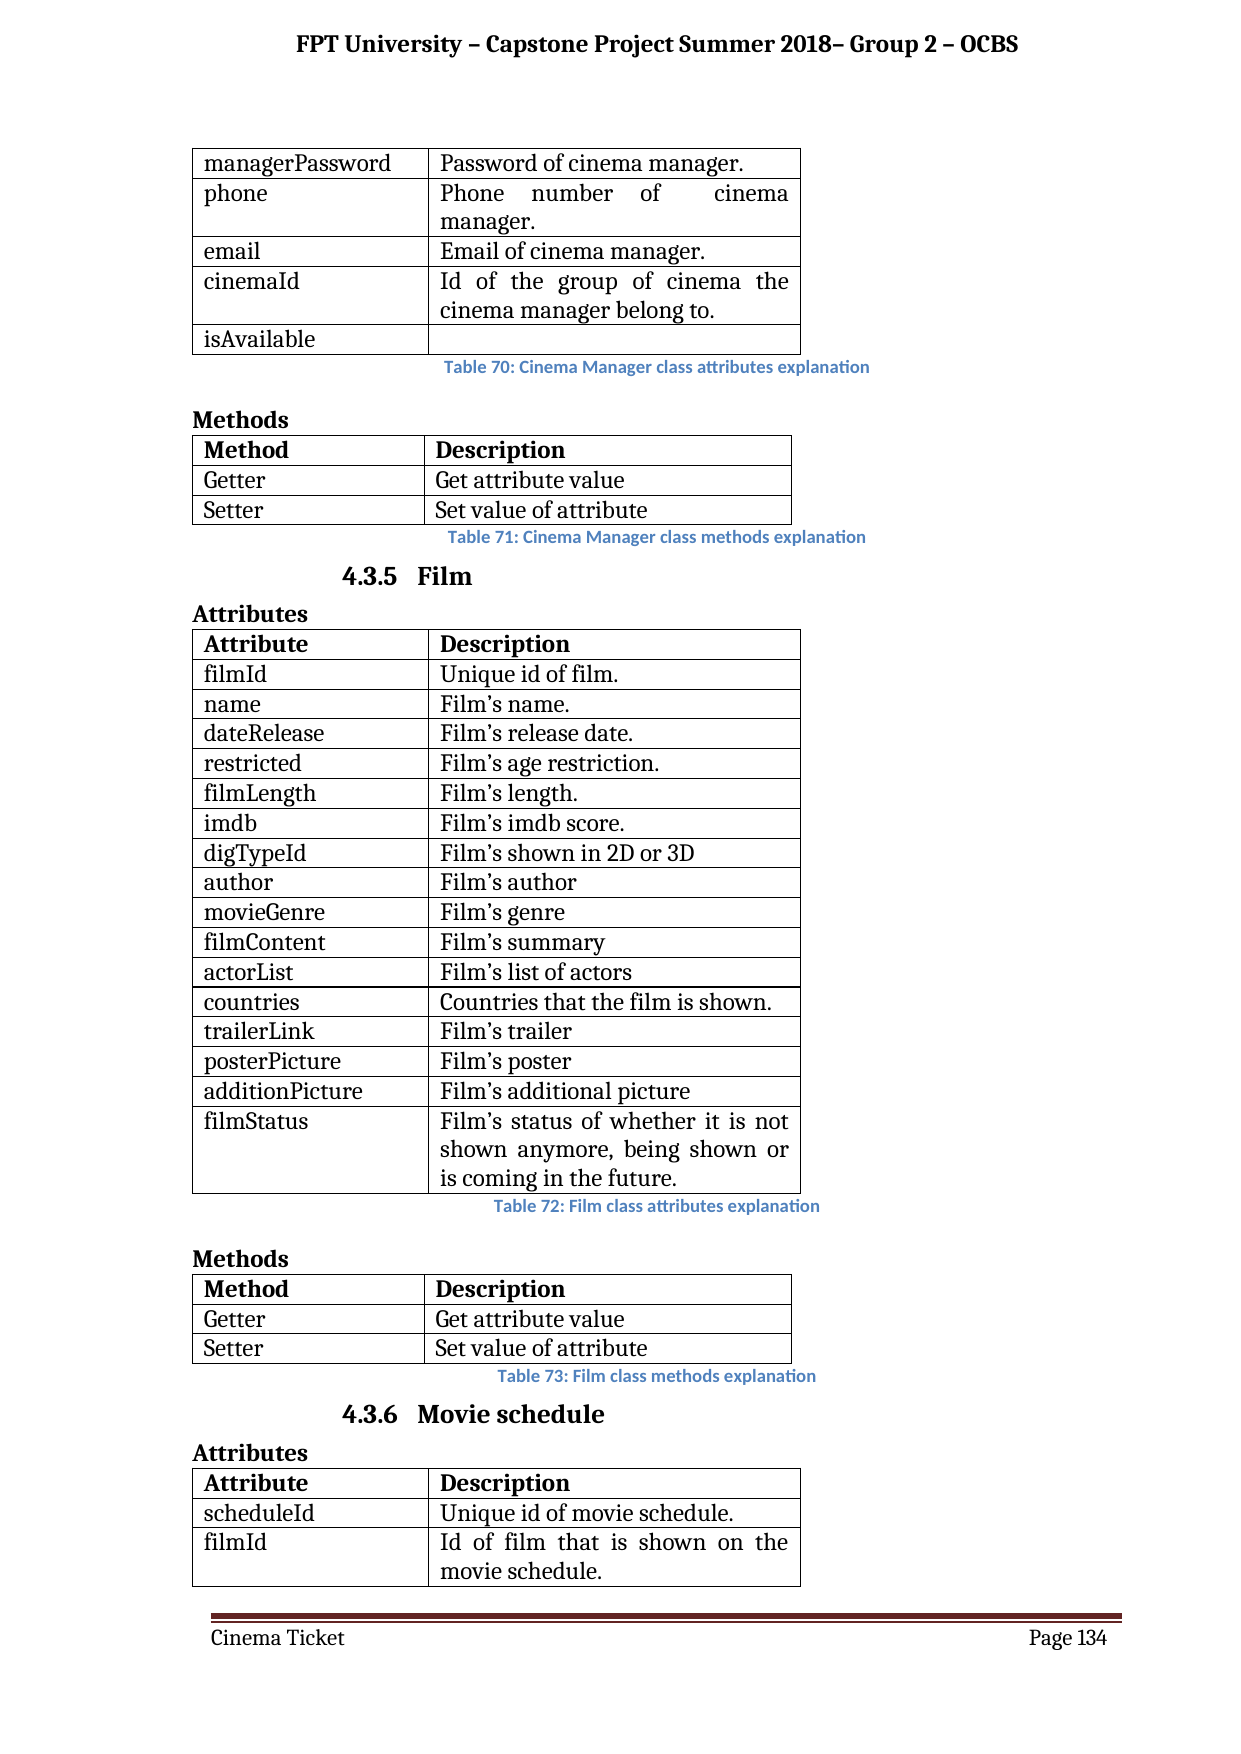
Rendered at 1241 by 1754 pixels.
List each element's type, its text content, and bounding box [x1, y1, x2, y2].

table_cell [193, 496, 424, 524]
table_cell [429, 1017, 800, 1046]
subtitle Film [342, 561, 1122, 592]
text Methods [192, 406, 1122, 435]
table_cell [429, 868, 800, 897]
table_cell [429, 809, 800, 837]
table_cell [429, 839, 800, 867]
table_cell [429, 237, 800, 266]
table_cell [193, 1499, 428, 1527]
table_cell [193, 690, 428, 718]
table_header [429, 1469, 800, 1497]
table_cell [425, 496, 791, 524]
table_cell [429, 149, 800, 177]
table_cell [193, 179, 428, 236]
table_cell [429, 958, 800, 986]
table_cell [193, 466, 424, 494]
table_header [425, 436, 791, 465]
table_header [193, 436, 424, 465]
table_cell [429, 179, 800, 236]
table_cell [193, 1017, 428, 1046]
text Attributes [192, 1439, 1122, 1468]
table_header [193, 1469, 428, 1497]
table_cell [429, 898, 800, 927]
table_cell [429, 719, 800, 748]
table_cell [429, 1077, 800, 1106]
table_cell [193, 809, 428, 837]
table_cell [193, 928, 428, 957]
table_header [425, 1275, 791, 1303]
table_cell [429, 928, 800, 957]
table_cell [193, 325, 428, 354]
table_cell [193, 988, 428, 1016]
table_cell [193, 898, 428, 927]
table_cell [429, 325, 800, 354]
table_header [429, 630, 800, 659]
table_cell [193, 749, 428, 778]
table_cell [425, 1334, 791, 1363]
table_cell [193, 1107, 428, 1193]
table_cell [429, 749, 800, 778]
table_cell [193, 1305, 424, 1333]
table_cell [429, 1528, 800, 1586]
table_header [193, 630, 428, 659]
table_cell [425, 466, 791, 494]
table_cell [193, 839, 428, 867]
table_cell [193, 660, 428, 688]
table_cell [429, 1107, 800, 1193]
subtitle Movie schedule [342, 1399, 1122, 1431]
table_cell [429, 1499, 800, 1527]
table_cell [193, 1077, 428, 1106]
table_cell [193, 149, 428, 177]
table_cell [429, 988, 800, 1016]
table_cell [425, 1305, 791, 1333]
text Attributes [192, 600, 1122, 629]
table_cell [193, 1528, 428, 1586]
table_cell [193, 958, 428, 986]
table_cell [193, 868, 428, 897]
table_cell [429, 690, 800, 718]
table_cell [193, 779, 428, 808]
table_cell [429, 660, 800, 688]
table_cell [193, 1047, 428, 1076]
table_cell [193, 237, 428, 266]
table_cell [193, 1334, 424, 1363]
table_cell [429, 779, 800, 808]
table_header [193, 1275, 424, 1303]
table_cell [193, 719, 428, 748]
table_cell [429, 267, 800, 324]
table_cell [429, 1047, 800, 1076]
text Methods [192, 1245, 1122, 1274]
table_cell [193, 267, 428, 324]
